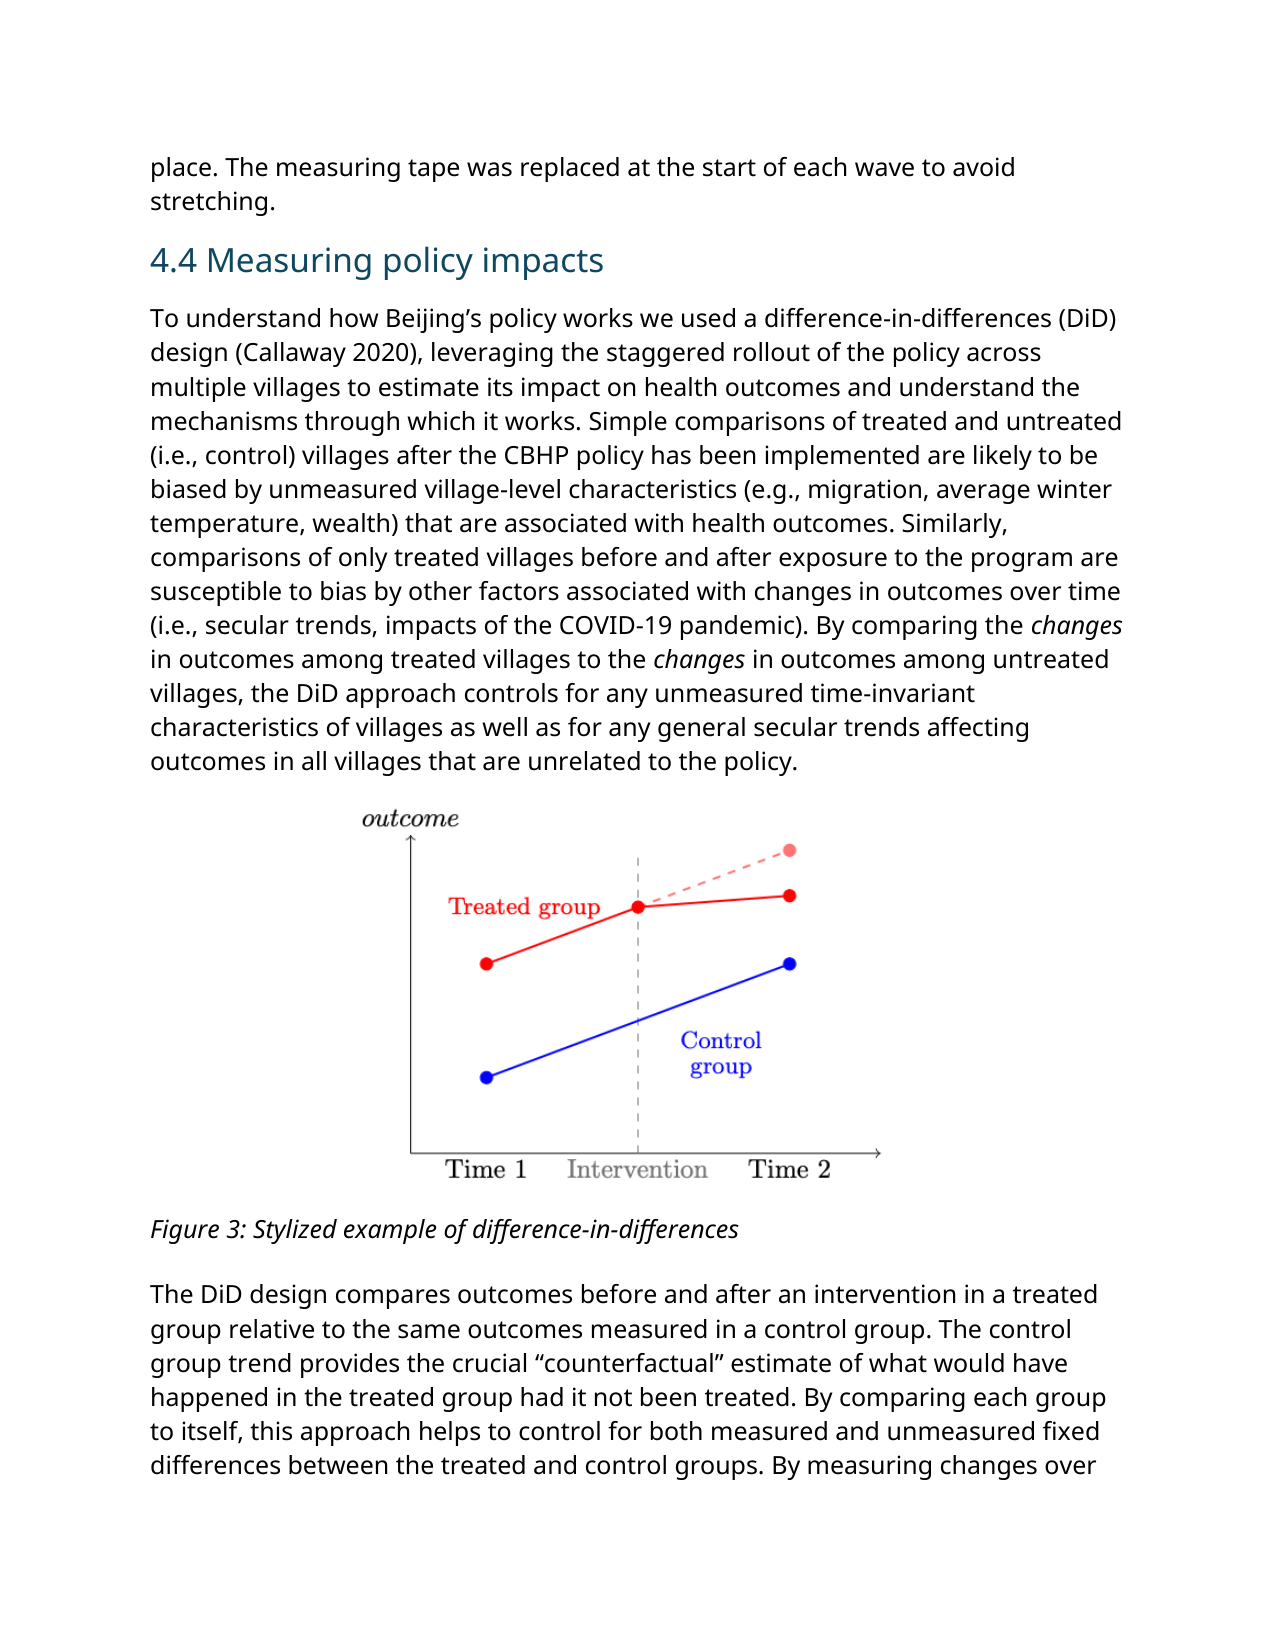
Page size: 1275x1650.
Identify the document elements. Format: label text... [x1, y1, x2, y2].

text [150, 1277, 1125, 1482]
picture [298, 800, 955, 1191]
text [150, 150, 1125, 218]
text To understand how Beijing’s policy works we used a difference-in-differences (DiD) design (Callaway 2020), leveraging the staggered rollout of the policy across multiple villages to estimate its impact on health outcomes and understand the mechanisms through which it works. Simple comparisons of treated and untreated (i.e., control) villages after the CBHP policy has been implemented are likely to be biased by unmeasured village-level characteristics (e.g., migration, average winter temperature, wealth) that are associated with health outcomes. Similarly, comparisons of only treated villages before and after exposure to the program are susceptible to bias by other factors associated with changes in outcomes over time (i.e., secular trends, impacts of the COVID-19 pandemic). By comparing the changes in outcomes among treated villages to the changes in outcomes among untreated villages, the DiD approach controls for any unmeasured time-invariant characteristics of villages as well as for any general secular trends affecting outcomes in all villages that are unrelated to the policy. [150, 301, 1125, 778]
subtitle 4.4 Measuring policy impacts [150, 237, 1125, 282]
table_header Figure 3: Stylized example of difference-in-differences [139, 797, 1114, 1258]
